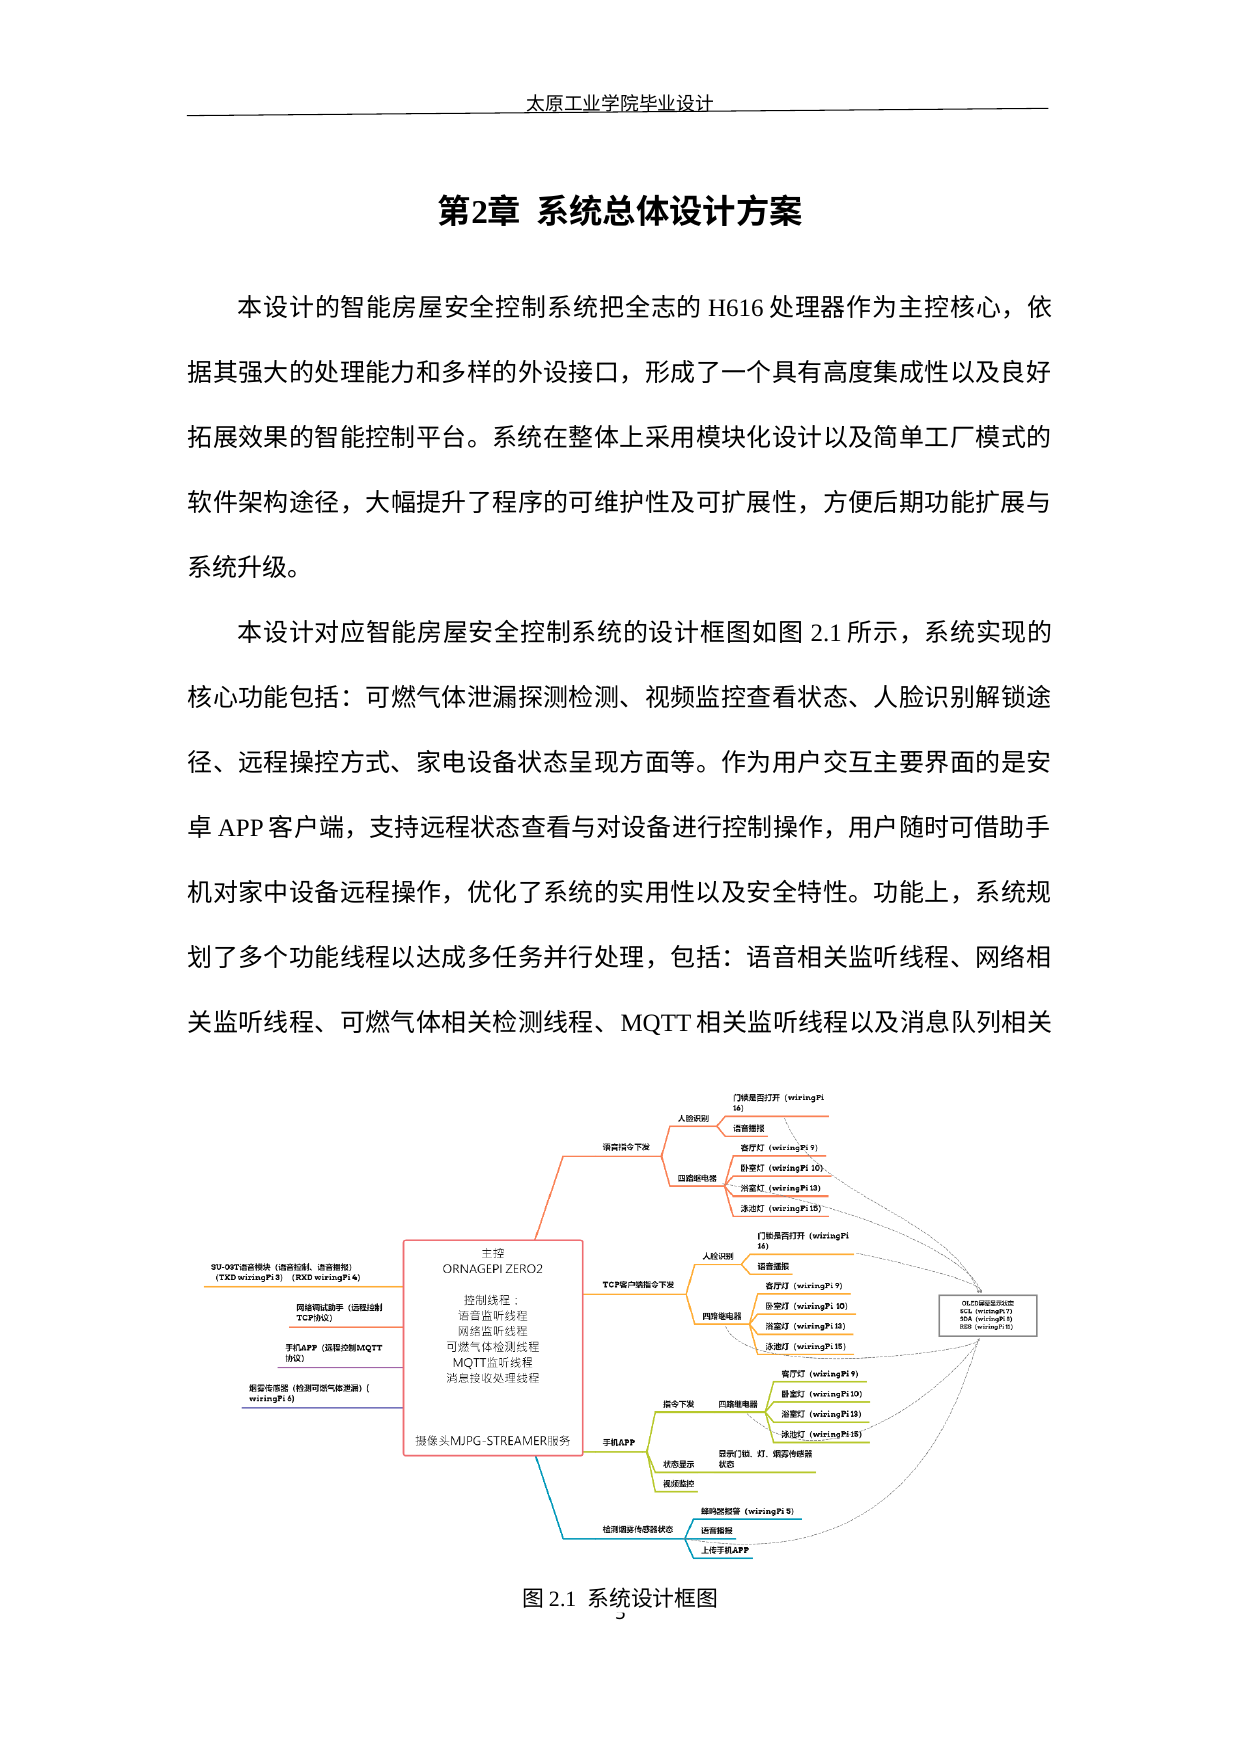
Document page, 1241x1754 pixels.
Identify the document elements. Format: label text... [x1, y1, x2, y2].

text 本设计的智能房屋安全控制系统把全志的H616处理器作为主控核心，依据其强大的处理能力和多样的外设接口，形成了一个具有高度集成性以及良好拓展效果的智能控制平台。系统在整体上采用模块化设计以及简单工厂模式的软件架构途径，大幅提升了程序的可维护性及可扩展性，方便后期功能扩展与系统升级。 [187, 273, 1053, 598]
picture [187, 1074, 1053, 1564]
subtitle 系统总体设计方案 [187, 176, 1053, 241]
text 本设计对应智能房屋安全控制系统的设计框图如图 2.1所示，系统实现的核心功能包括：可燃气体泄漏探测检测、视频监控查看状态、人脸识别解锁途径、远程操控方式、家电设备状态呈现方面等。作为用户交互主要界面的是安卓APP客户端，支持远程状态查看与对设备进行控制操作，用户随时可借助手机对家中设备远程操作，优化了系统的实用性以及安全特性。功能上，系统规划了多个功能线程以达成多任务并行处理，包括：语音相关监听线程、网络相关监听线程、可燃气体相关检测线程、MQTT相关监听线程以及消息队列相关监听线程。各线程协同配合运行，保证系统在高并发和复杂环境里的稳定性和响应高效性。系统采用集成SU-03T语音模块的方式，实现语音指令识别与语音播报功能，用户可依靠语音模块对家庭照明、门锁等设备实施控制，进而获取实时语音反馈提醒。 [187, 598, 1053, 1053]
